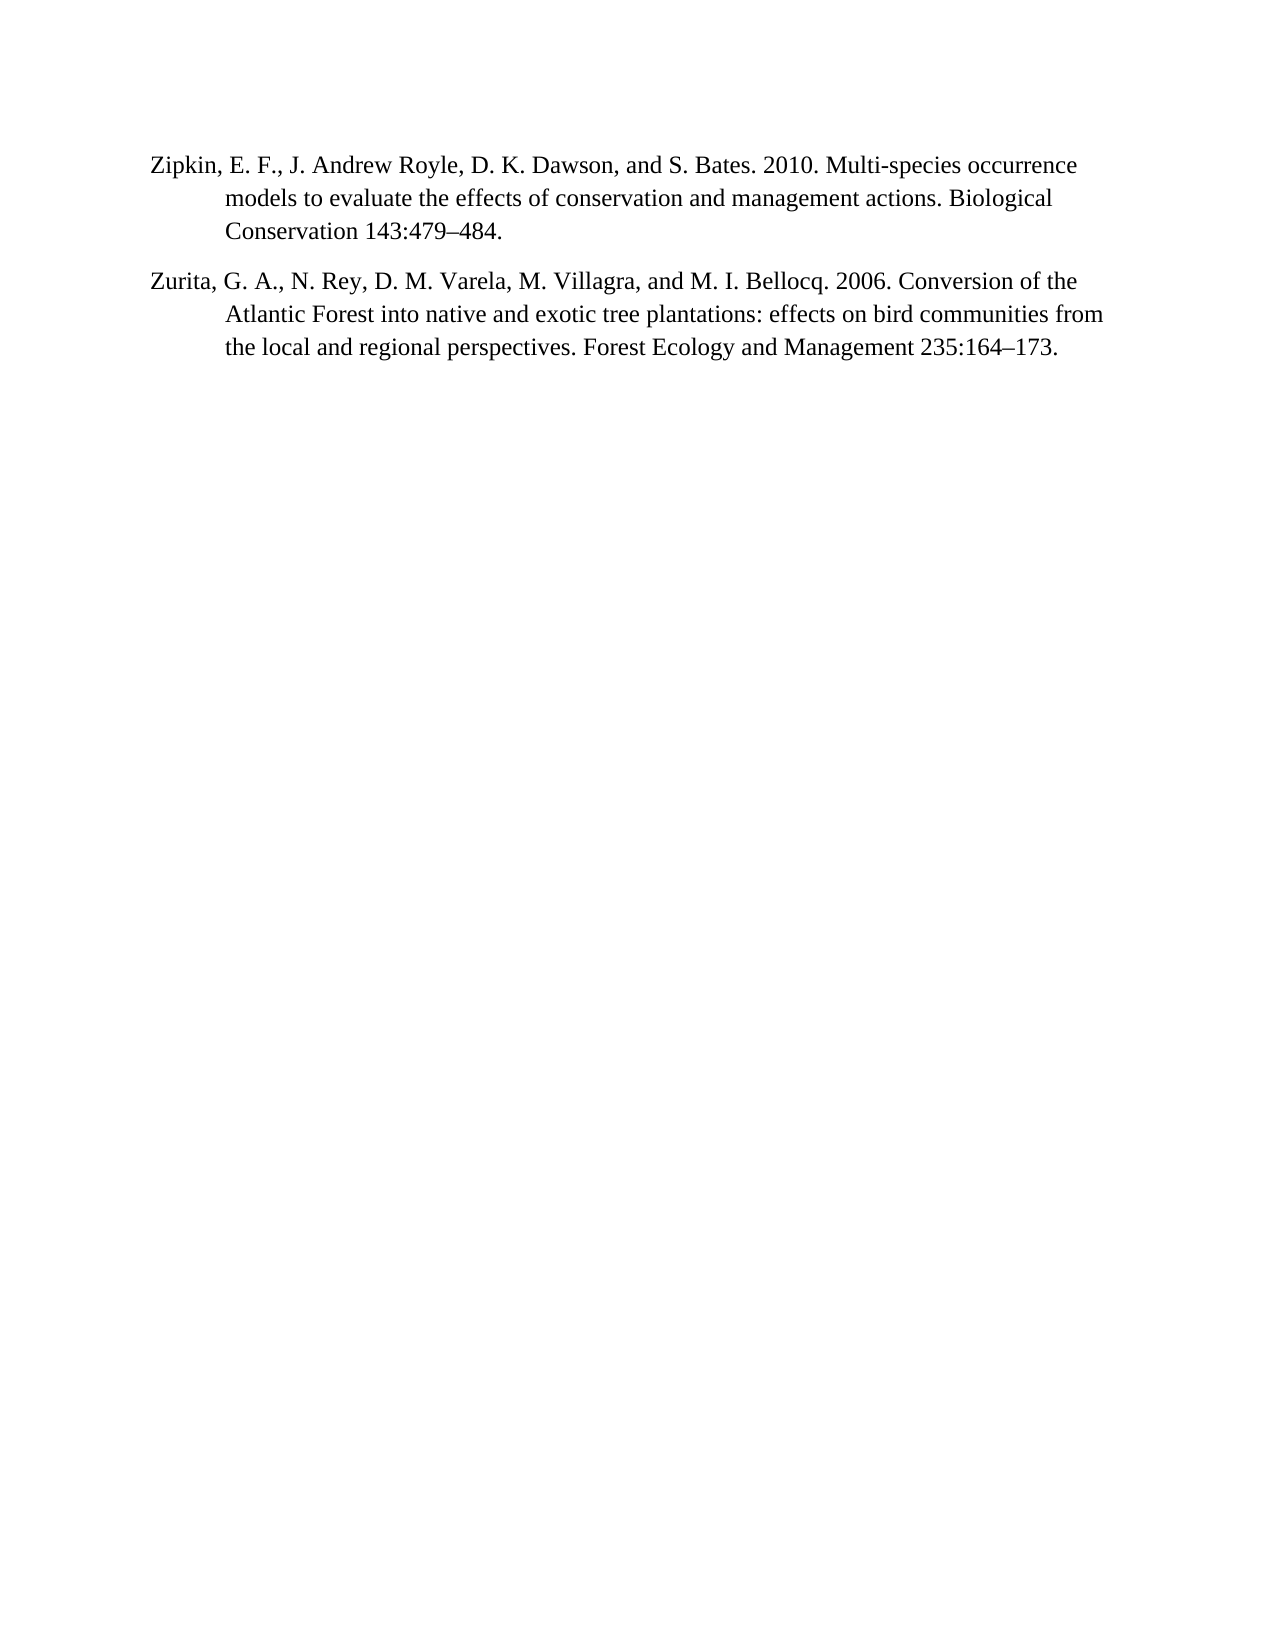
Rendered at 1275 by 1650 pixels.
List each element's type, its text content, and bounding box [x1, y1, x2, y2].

text Zurita, G. A., N. Rey, D. M. Varela, M. Villagra, and M. I. Bellocq. 2006. Conversion of the Atlantic Forest into native and exotic tree plantations: effects on bird communities from the local and regional perspectives. Forest Ecology and Management 235:164–173. [150, 266, 1125, 361]
text Zipkin, E. F., J. Andrew Royle, D. K. Dawson, and S. Bates. 2010. Multi-species occurrence models to evaluate the effects of conservation and management actions. Biological Conservation 143:479–484. [150, 150, 1125, 245]
